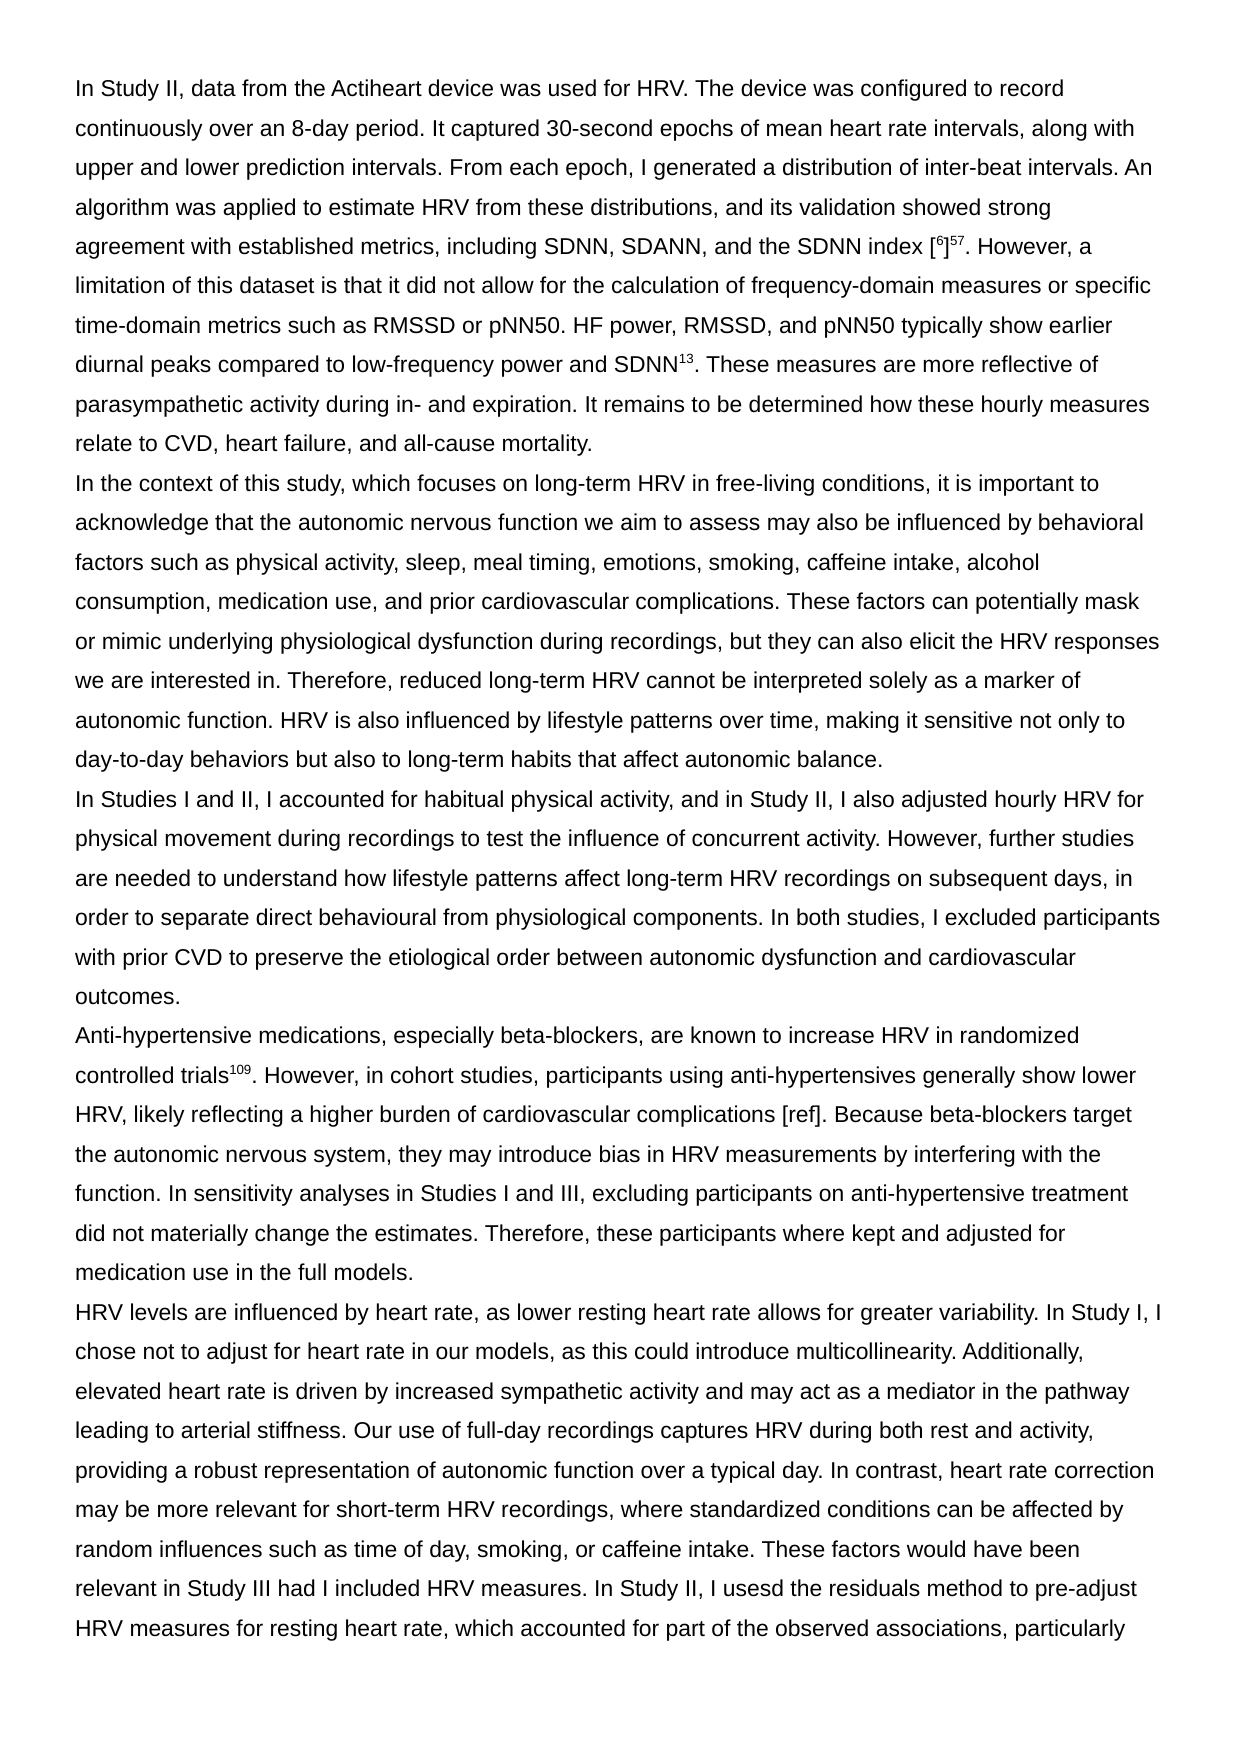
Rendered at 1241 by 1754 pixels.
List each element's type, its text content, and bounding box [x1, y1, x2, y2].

text Anti-hypertensive medications, especially beta-blockers, are known to increase HRV in randomized controlled trials109. However, in cohort studies, participants using anti-hypertensives generally show lower HRV, likely reflecting a higher burden of cardiovascular complications [ref]. Because beta-blockers target the autonomic nervous system, they may introduce bias in HRV measurements by interfering with the function. In sensitivity analyses in Studies I and III, excluding participants on anti-hypertensive treatment did not materially change the estimates. Therefore, these participants where kept and adjusted for medication use in the full models. [75, 1022, 1165, 1286]
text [75, 1299, 1165, 1641]
text In Studies I and II, I accounted for habitual physical activity, and in Study II, I also adjusted hourly HRV for physical movement during recordings to test the influence of concurrent activity. However, further studies are needed to understand how lifestyle patterns affect long-term HRV recordings on subsequent days, in order to separate direct behavioural from physiological components. In both studies, I excluded participants with prior CVD to preserve the etiological order between autonomic dysfunction and cardiovascular outcomes. [75, 786, 1165, 1009]
text In Study II, data from the Actiheart device was used for HRV. The device was configured to record continuously over an 8-day period. It captured 30-second epochs of mean heart rate intervals, along with upper and lower prediction intervals. From each epoch, I generated a distribution of inter-beat intervals. An algorithm was applied to estimate HRV from these distributions, and its validation showed strong agreement with established metrics, including SDNN, SDANN, and the SDNN index [6]57. However, a limitation of this dataset is that it did not allow for the calculation of frequency-domain measures or specific time-domain metrics such as RMSSD or pNN50. HF power, RMSSD, and pNN50 typically show earlier diurnal peaks compared to low-frequency power and SDNN13. These measures are more reflective of parasympathetic activity during in- and expiration. It remains to be determined how these hourly measures relate to CVD, heart failure, and all-cause mortality. [75, 75, 1165, 457]
text In the context of this study, which focuses on long-term HRV in free-living conditions, it is important to acknowledge that the autonomic nervous function we aim to assess may also be influenced by behavioral factors such as physical activity, sleep, meal timing, emotions, smoking, caffeine intake, alcohol consumption, medication use, and prior cardiovascular complications. These factors can potentially mask or mimic underlying physiological dysfunction during recordings, but they can also elicit the HRV responses we are interested in. Therefore, reduced long-term HRV cannot be interpreted solely as a marker of autonomic function. HRV is also influenced by lifestyle patterns over time, making it sensitive not only to day-to-day behaviors but also to long-term habits that affect autonomic balance. [75, 470, 1165, 772]
